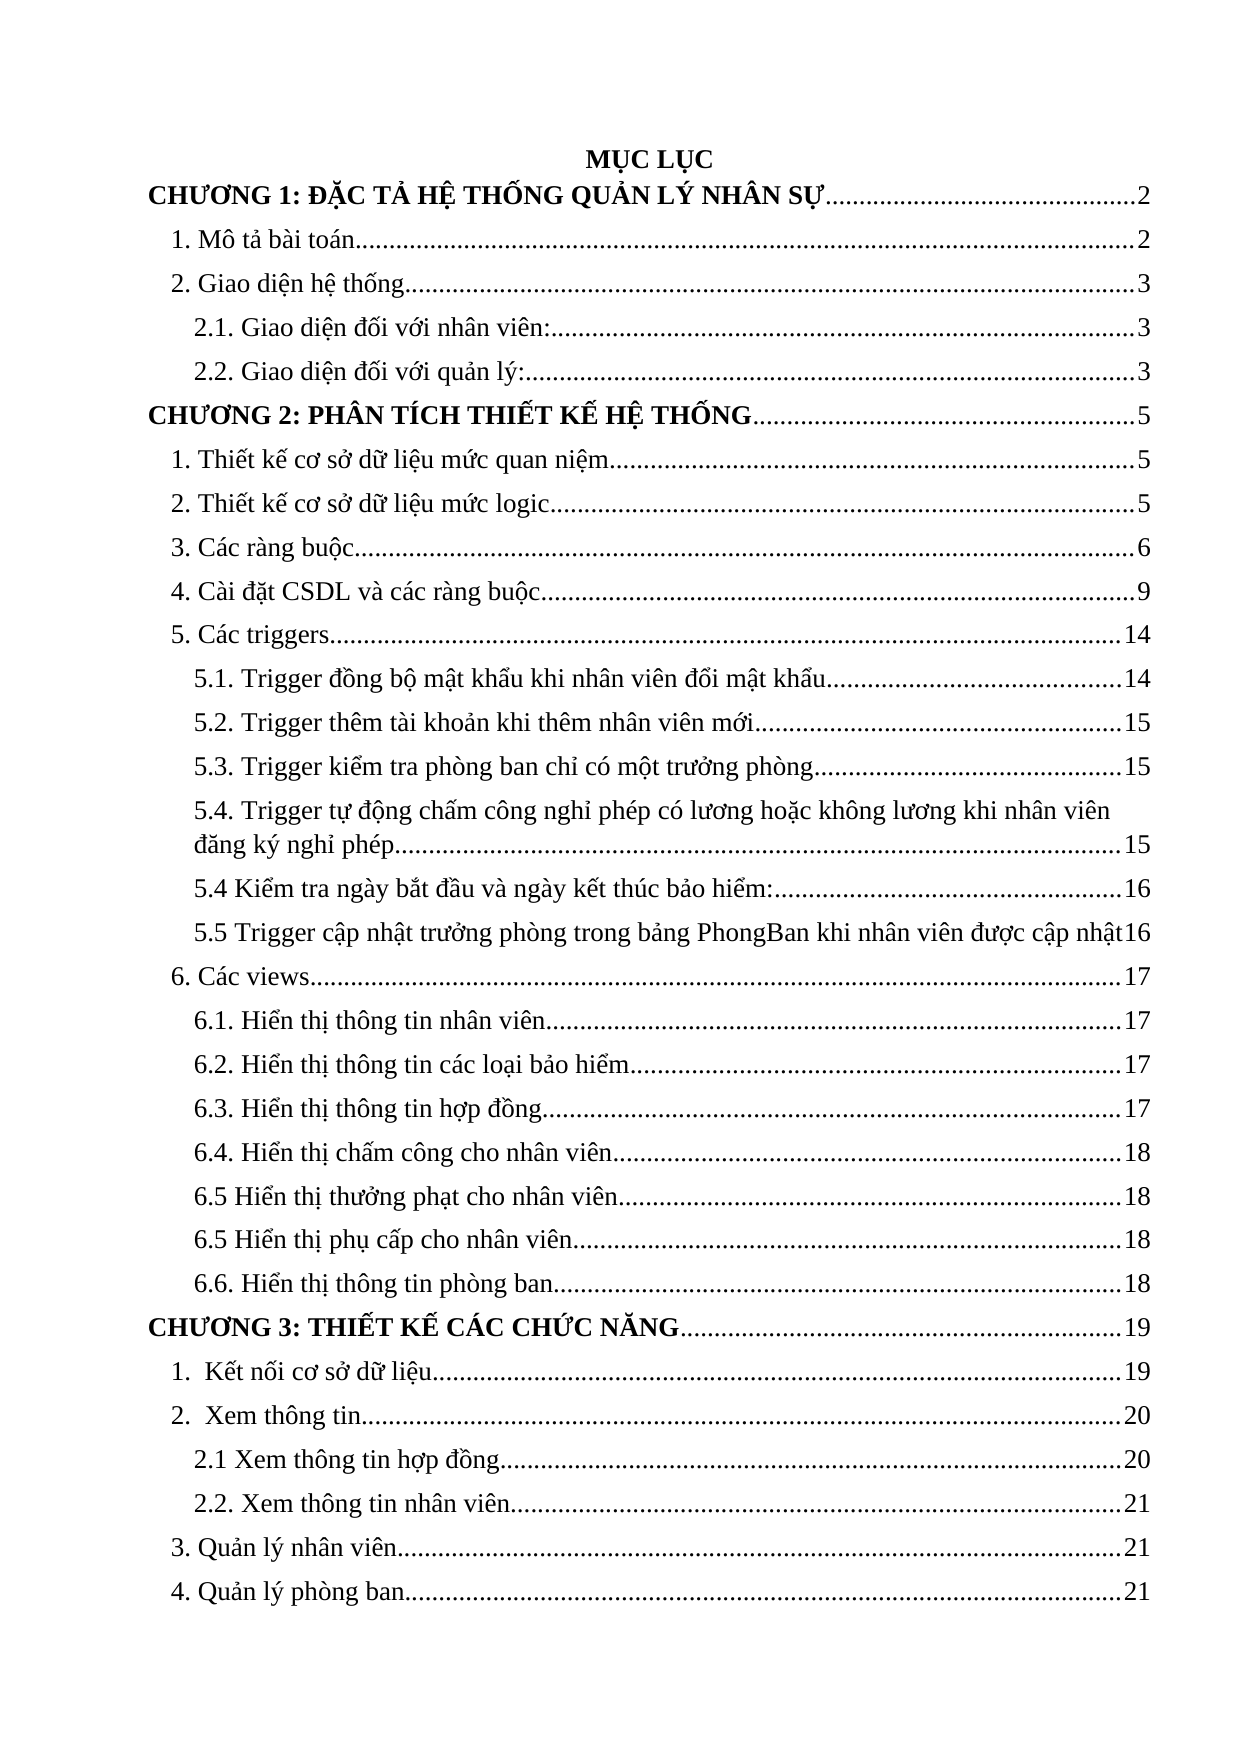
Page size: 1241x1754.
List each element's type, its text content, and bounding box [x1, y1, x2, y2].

text MỤC LỤC [148, 143, 1152, 174]
